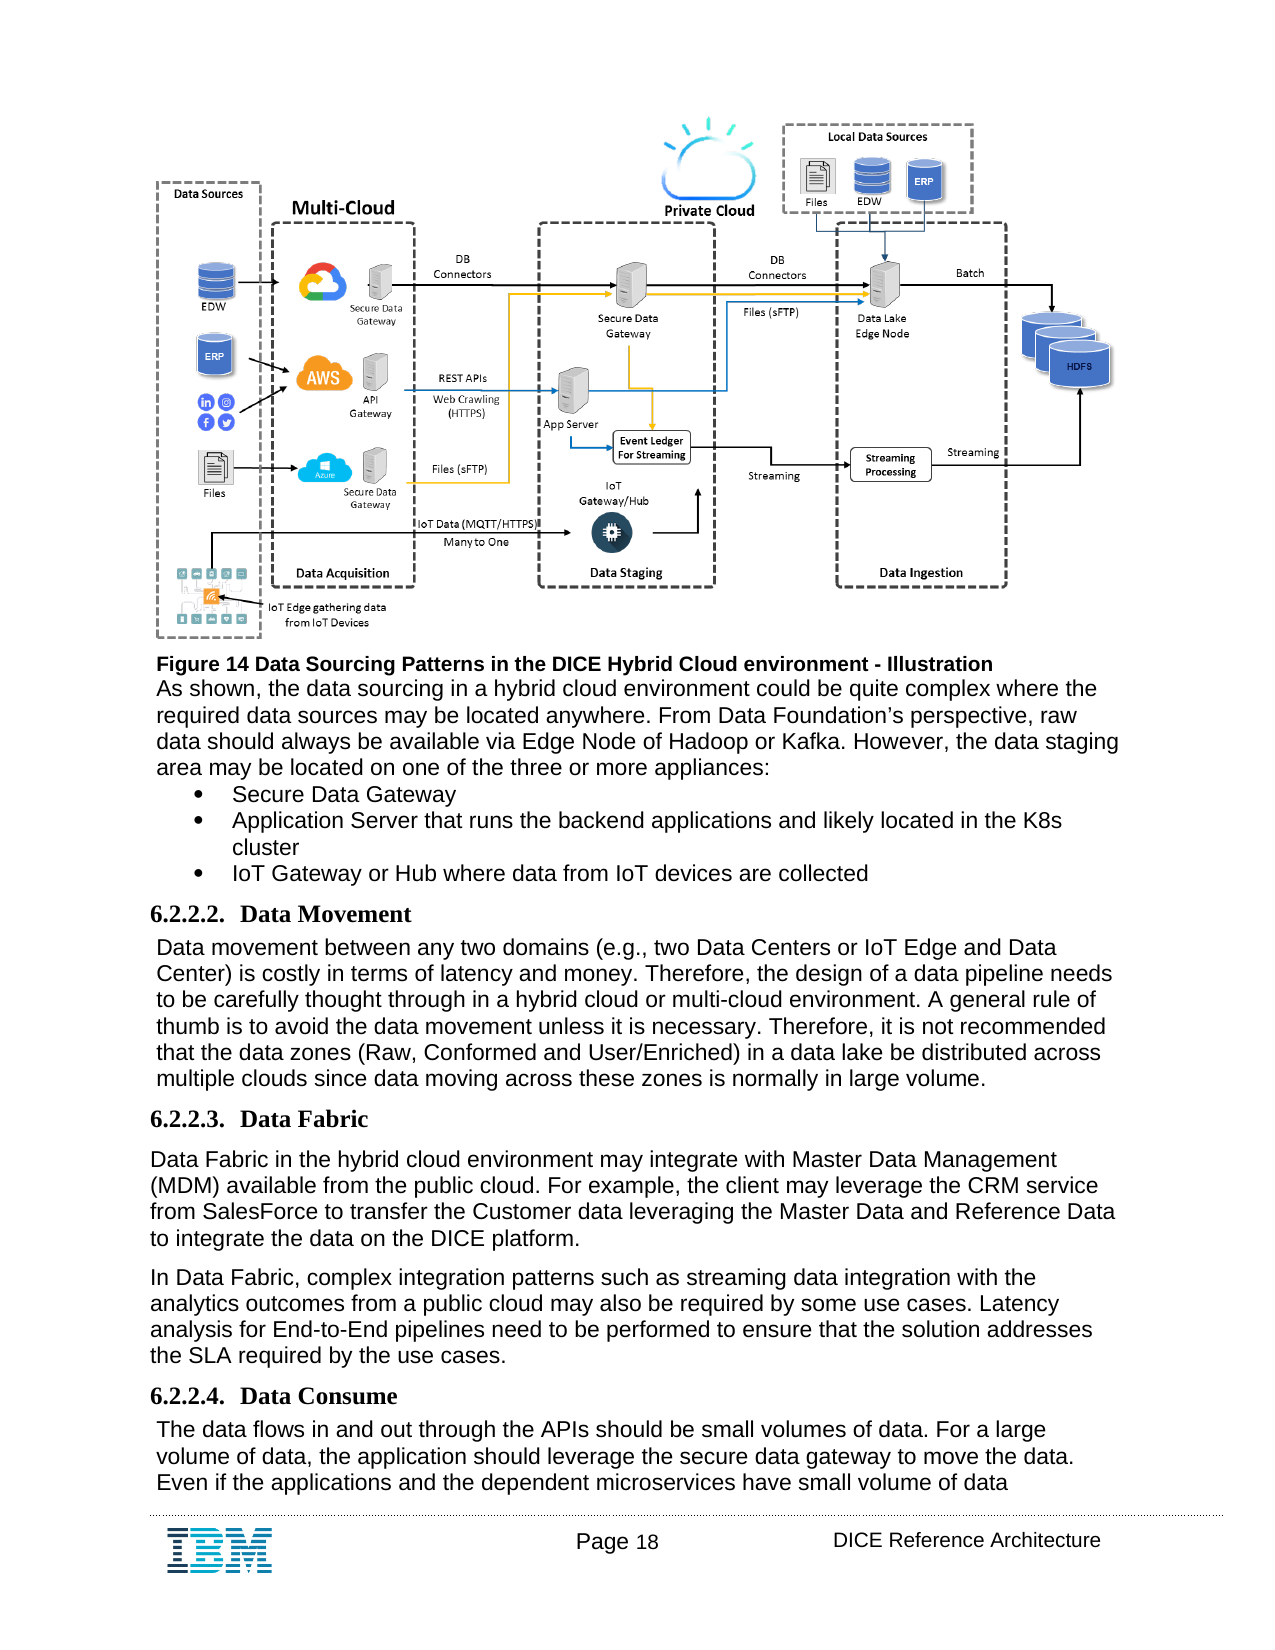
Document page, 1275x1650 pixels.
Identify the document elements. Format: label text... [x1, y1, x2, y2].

text Data Fabric in the hybrid cloud environment may integrate with Master Data Management (MDM) available from the public cloud. For example, the client may leverage the CRM service from SalesForce to transfer the Customer data leveraging the Master Data and Reference Data to integrate the data on the DICE platform. [150, 1146, 1125, 1251]
list Application Server that runs the backend applications and likely located in the K8s cluster [194, 807, 1125, 860]
text Data movement between any two domains (e.g., two Data Centers or IoT Edge and Data Center) is costly in terms of latency and money. Therefore, the design of a data pipeline needs to be carefully thought through in a hybrid cloud or multi-cloud environment. A general rule of thumb is to avoid the data movement unless it is necessary. Therefore, it is not recommended that the data zones (Raw, Conformed and User/Enriched) in a data lake be distributed across multiple clouds since data moving across these zones is normally in large volume. [156, 934, 1125, 1092]
list IoT Gateway or Hub where data from IoT devices are collected [194, 860, 1125, 886]
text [156, 1469, 1125, 1495]
subtitle Data Fabric [150, 1104, 1125, 1133]
text The data flows in and out through the APIs should be small volumes of data. For a large volume of data, the application should leverage the secure data gateway to move the data. [156, 1416, 1125, 1469]
text As shown, the data sourcing in a hybrid cloud environment could be quite complex where the required data sources may be located anywhere. From Data Foundation’s perspective, raw data should always be available via Edge Node of Hadoop or Kafka. However, the data staging area may be located on one of the three or more appliances: [156, 675, 1125, 781]
text In Data Fabric, complex integration patterns such as streaming data integration with the analytics outcomes from a public cloud may also be required by some use cases. Latency analysis for End-to-End pipelines need to be performed to ensure that the solution addresses the SLA required by the use cases. [150, 1263, 1125, 1369]
picture [167, 1528, 272, 1573]
picture [156, 113, 1117, 639]
subtitle Data Movement [150, 899, 1125, 927]
subtitle Data Consume [150, 1381, 1125, 1410]
list Secure Data Gateway [194, 781, 1125, 807]
